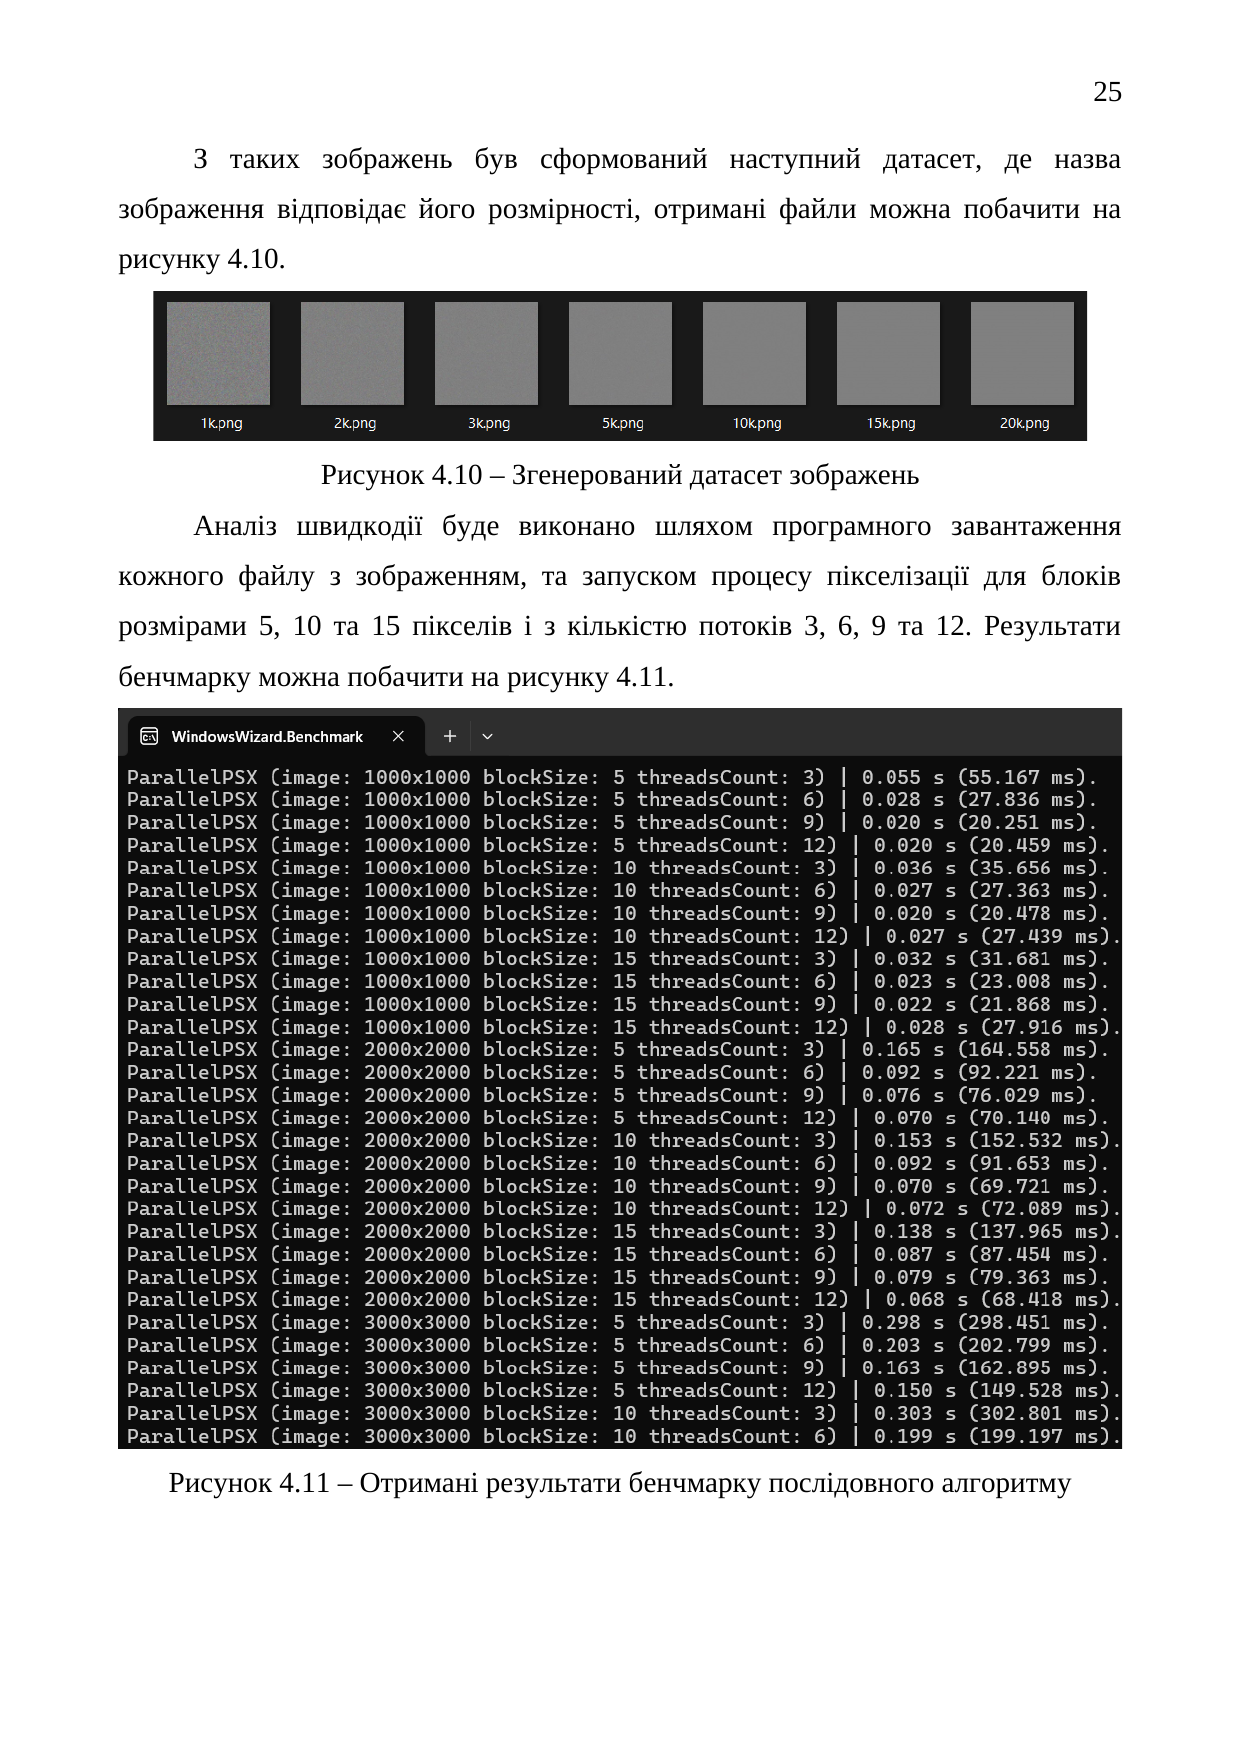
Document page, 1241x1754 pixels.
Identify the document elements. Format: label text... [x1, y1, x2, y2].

picture [153, 291, 1088, 441]
text Аналіз швидкодії буде виконано шляхом програмного завантаження кожного файлу з зображенням, та запуском процесу пікселізації для блоків розмірами 5, 10 та 15 пікселів і з кількістю потоків 3, 6, 9 та 12. Результати бенчмарку можна побачити на рисунку 4.11. [118, 508, 1122, 692]
text Рисунок 4.11 – Отримані результати бенчмарку послідовного алгоритму [118, 1465, 1122, 1499]
text З таких зображень був сформований наступний датасет, де назва зображення відповідає його розмірності, отримані файли можна побачити на рисунку 4.10. [118, 141, 1122, 275]
text Рисунок 4.10 – Згенерований датасет зображень [118, 457, 1122, 491]
picture [118, 708, 1123, 1449]
